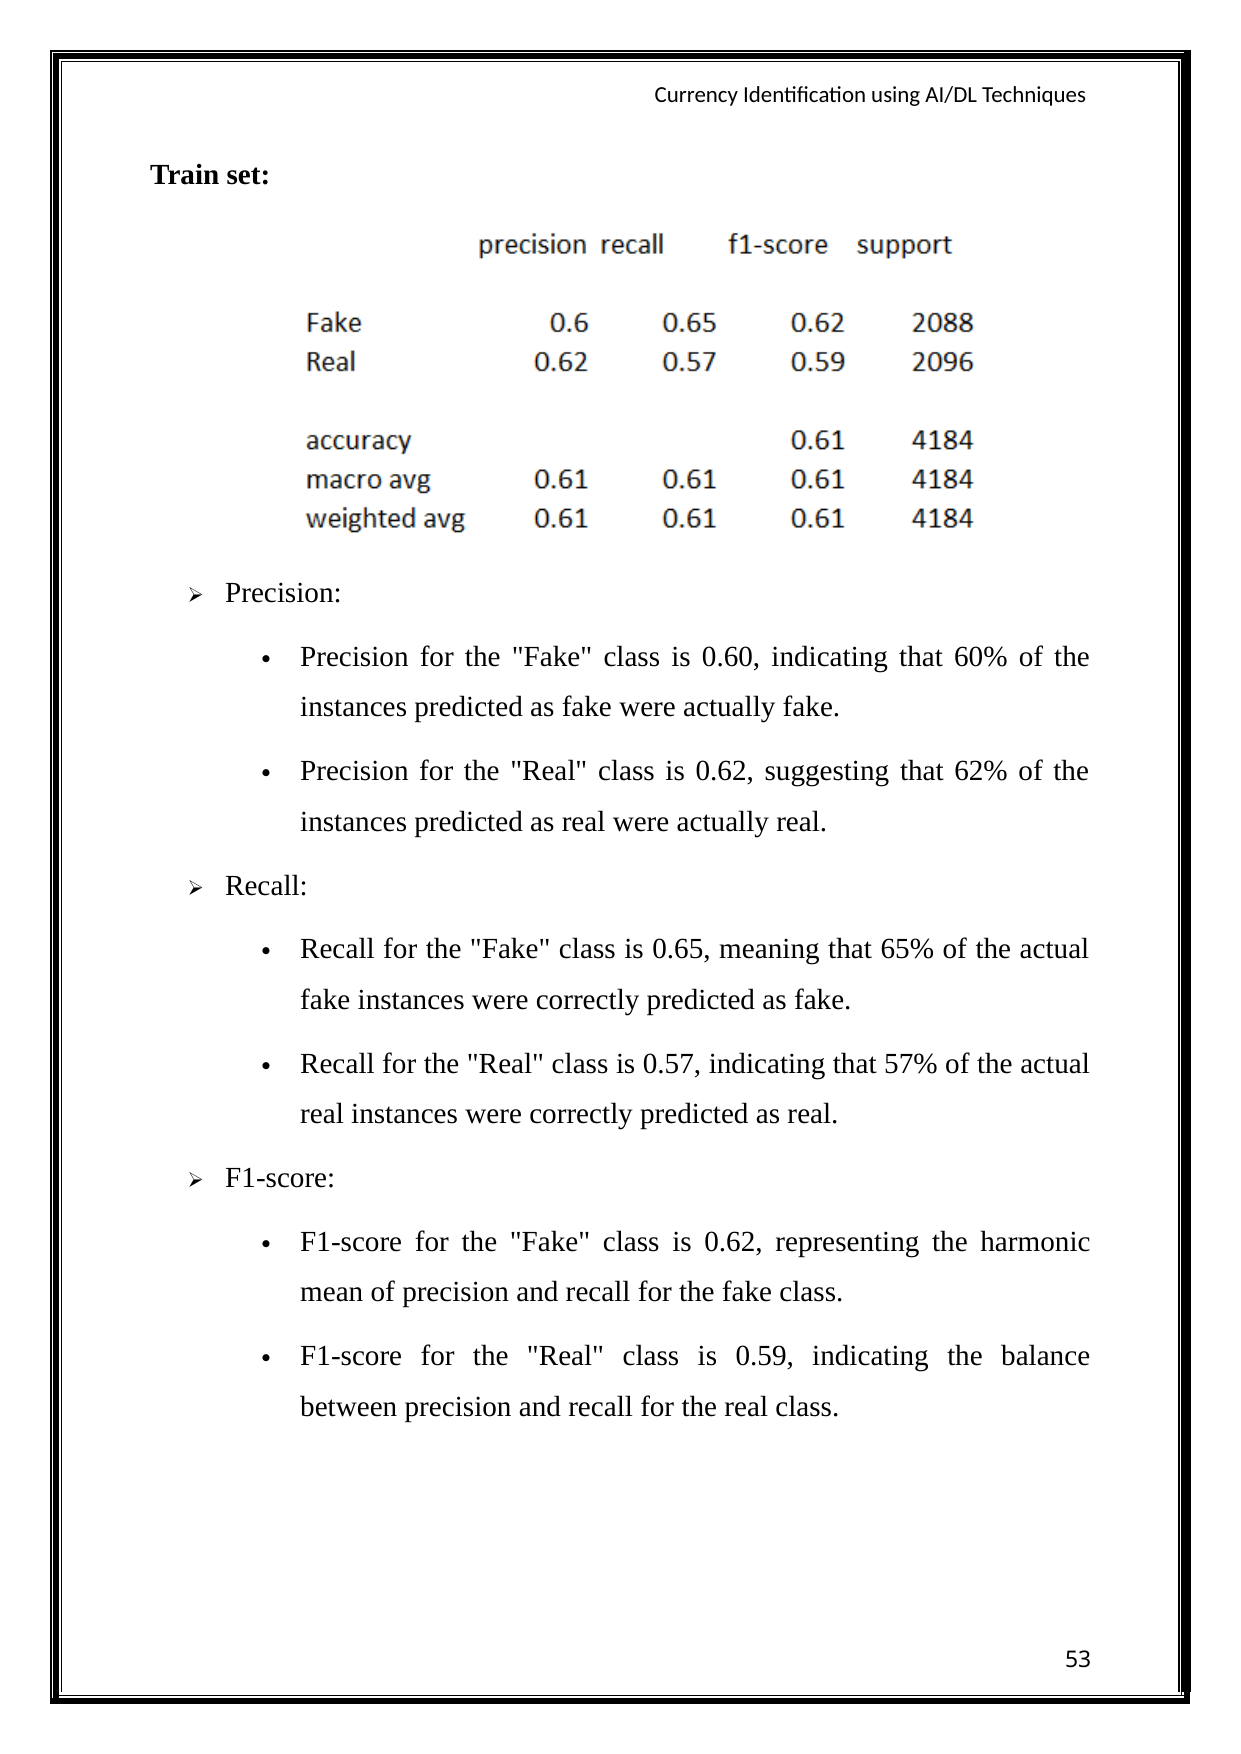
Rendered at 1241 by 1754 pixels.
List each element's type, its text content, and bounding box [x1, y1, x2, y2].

list F1-score for the "Fake" class is 0.62, representing the harmonic mean of precision and recall for the fake class. [262, 1224, 1091, 1308]
list Precision for the "Fake" class is 0.60, indicating that 60% of the instances predicted as fake were actually fake. [262, 639, 1091, 723]
list F1-score: [187, 1160, 1091, 1194]
list F1-score for the "Real" class is 0.59, indicating the balance between precision and recall for the real class. [262, 1338, 1091, 1422]
list Recall for the "Real" class is 0.57, indicating that 57% of the actual real instances were correctly predicted as real. [262, 1046, 1091, 1130]
list Precision: [187, 575, 1091, 609]
list Recall: [187, 868, 1091, 901]
picture [295, 221, 993, 545]
list Precision for the "Real" class is 0.62, suggesting that 62% of the instances predicted as real were actually real. [262, 753, 1091, 837]
list Recall for the "Fake" class is 0.65, meaning that 65% of the actual fake instances were correctly predicted as fake. [262, 932, 1091, 1015]
text Train set: [150, 157, 1091, 191]
